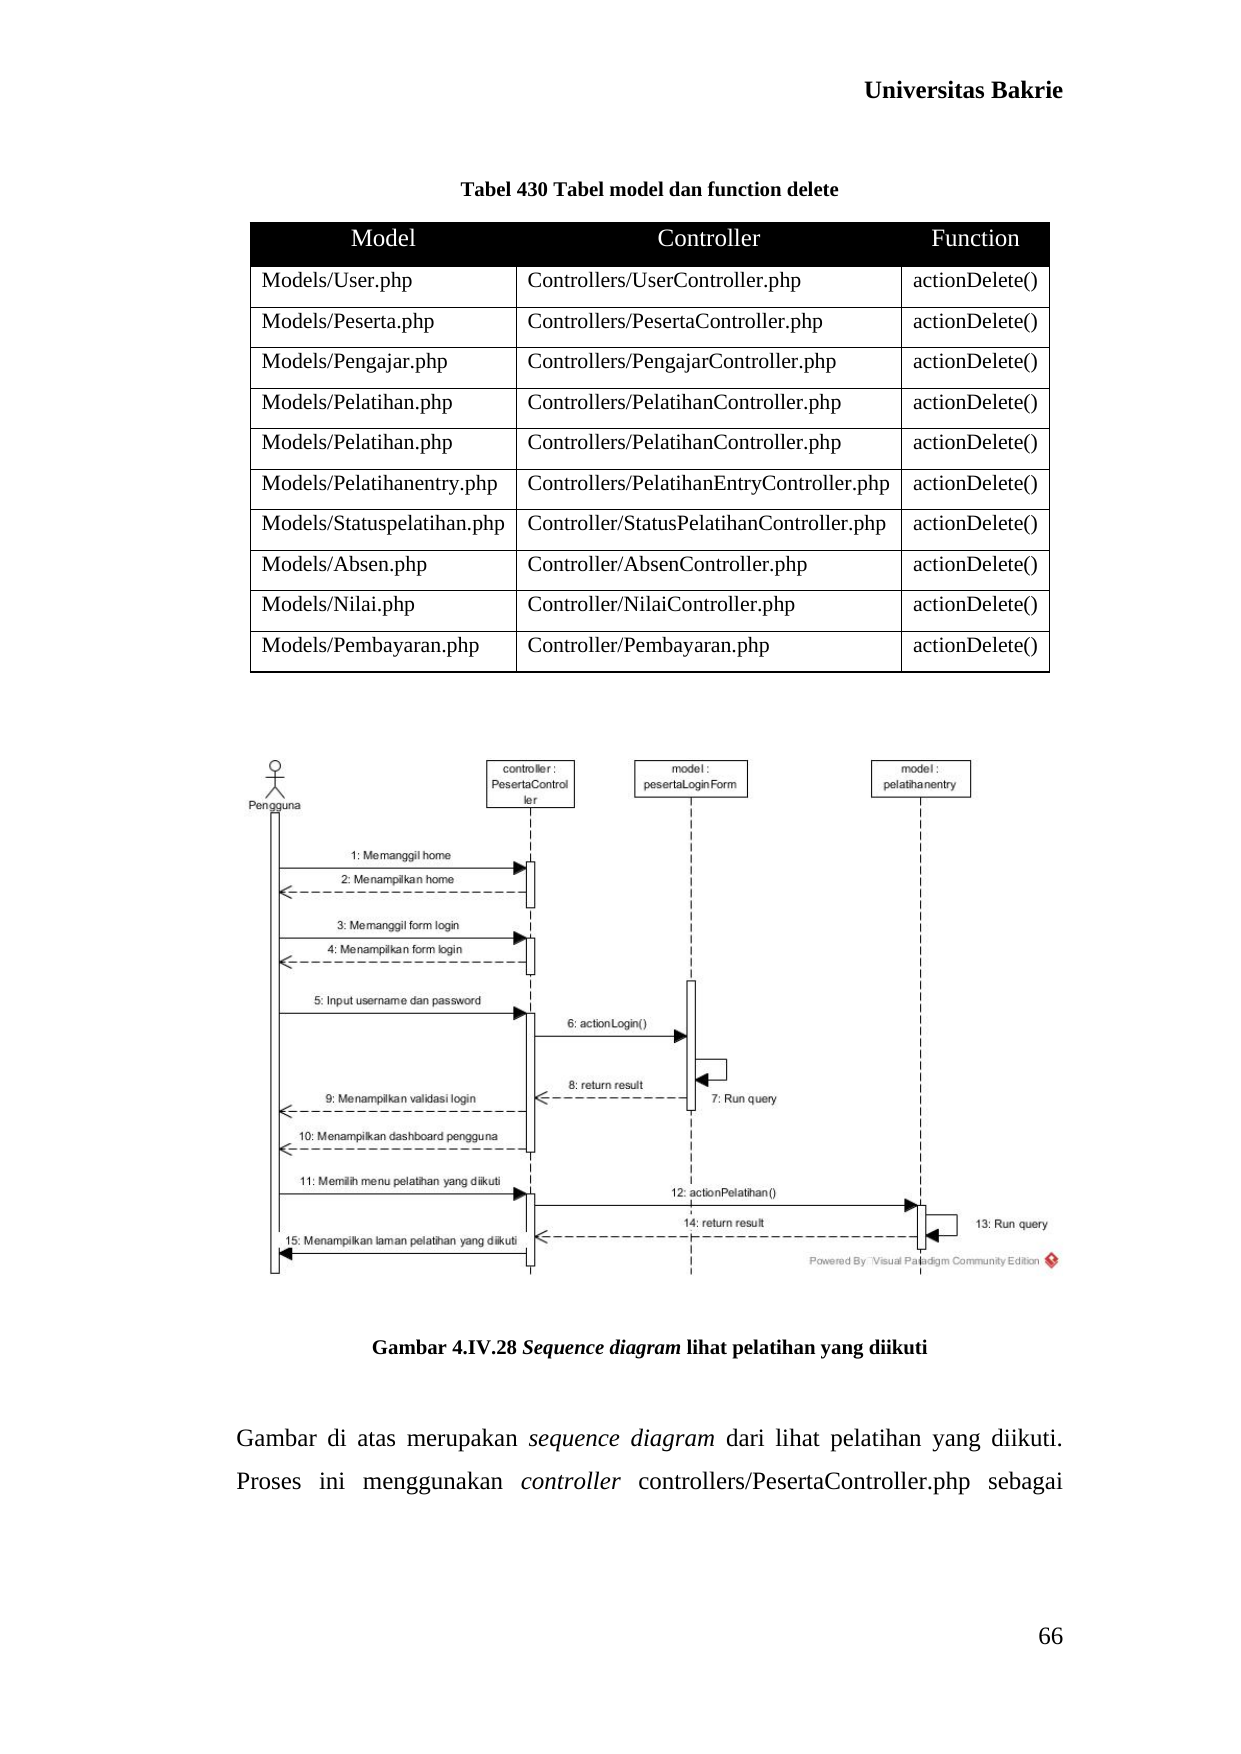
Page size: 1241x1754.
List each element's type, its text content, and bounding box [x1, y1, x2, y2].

table_cell actionDelete() [902, 267, 1049, 307]
table_cell actionDelete() [902, 389, 1049, 428]
table_cell actionDelete() [902, 429, 1049, 469]
table_cell Controller/StatusPelatihanController.php [517, 510, 901, 550]
table_cell actionDelete() [902, 348, 1049, 388]
table_cell Models/Pelatihan.php [251, 429, 516, 469]
table_cell actionDelete() [902, 510, 1049, 550]
picture [236, 758, 1064, 1278]
table_cell actionDelete() [902, 470, 1049, 509]
table_cell Models/Pengajar.php [251, 348, 516, 388]
table_cell Controllers/PelatihanController.php [517, 429, 901, 469]
table_cell Controllers/UserController.php [517, 267, 901, 307]
table_cell Controller/NilaiController.php [517, 591, 901, 631]
table_cell Controllers/PengajarController.php [517, 348, 901, 388]
table_cell Models/Pelatihanentry.php [251, 470, 516, 509]
table_header Model [251, 223, 516, 266]
table_cell Models/Nilai.php [251, 591, 516, 631]
table_cell actionDelete() [902, 591, 1049, 631]
table_cell Models/User.php [251, 267, 516, 307]
table_cell Models/Peserta.php [251, 308, 516, 347]
table_cell Controllers/PelatihanEntryController.php [517, 470, 901, 509]
table_header Function [902, 223, 1049, 266]
table_cell Models/Statuspelatihan.php [251, 510, 516, 550]
table_cell Models/Pembayaran.php [251, 632, 516, 671]
table_cell Controller/AbsenController.php [517, 551, 901, 590]
table_cell actionDelete() [902, 632, 1049, 671]
table_cell Models/Pelatihan.php [251, 389, 516, 428]
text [236, 1423, 1063, 1495]
table_cell Controllers/PesertaController.php [517, 308, 901, 347]
table_header Controller [517, 223, 901, 266]
table_cell Controller/Pembayaran.php [517, 632, 901, 671]
table_cell actionDelete() [902, 308, 1049, 347]
table_cell Controllers/PelatihanController.php [517, 389, 901, 428]
table_cell actionDelete() [902, 551, 1049, 590]
table_cell Models/Absen.php [251, 551, 516, 590]
